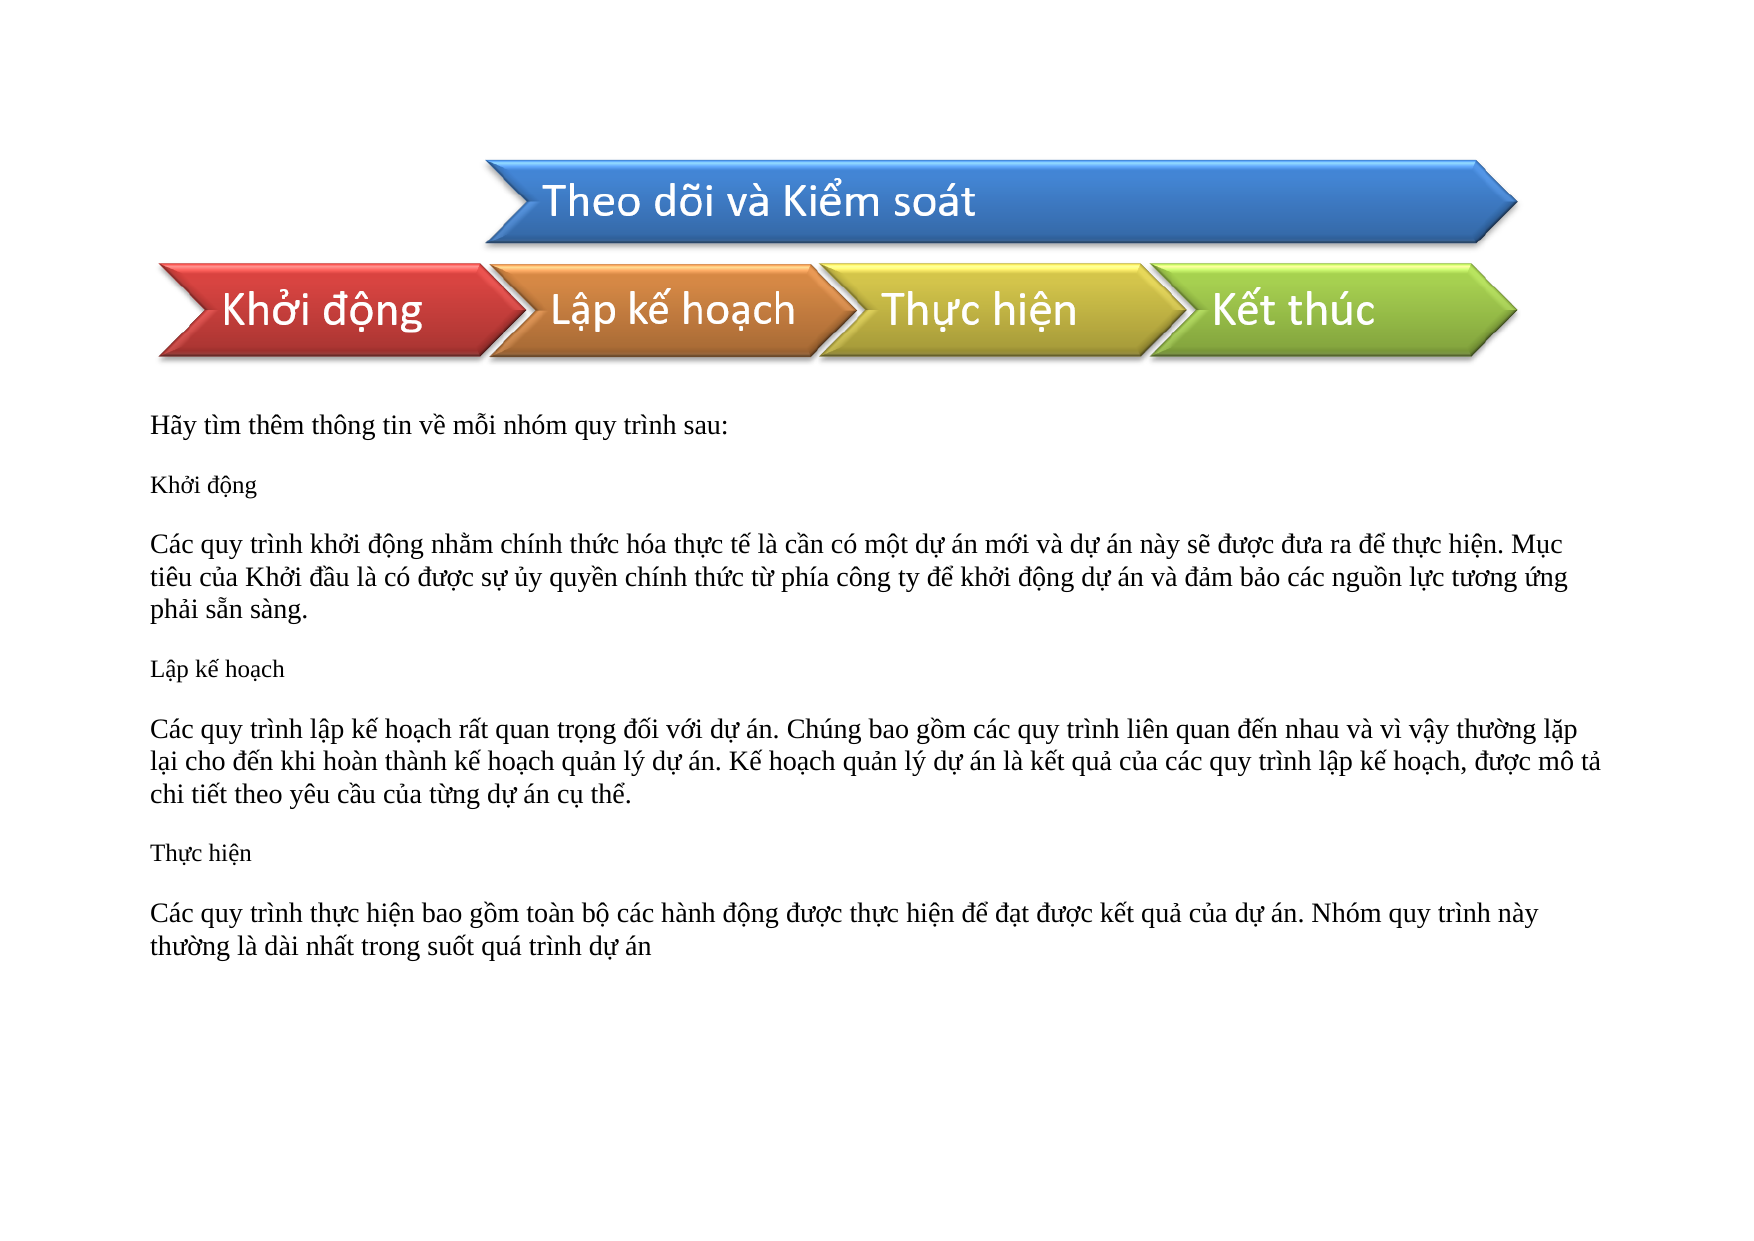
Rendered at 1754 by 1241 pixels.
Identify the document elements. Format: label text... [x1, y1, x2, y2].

text Các quy trình thực hiện bao gồm toàn bộ các hành động được thực hiện để đạt được kết quả của dự án. Nhóm quy trình này thường là dài nhất trong suốt quá trình dự án [150, 896, 1604, 961]
text Các quy trình lập kế hoạch rất quan trọng đối với dự án. Chúng bao gồm các quy trình liên quan đến nhau và vì vậy thường lặp lại cho đến khi hoàn thành kế hoạch quản lý dự án. Kế hoạch quản lý dự án là kết quả của các quy trình lập kế hoạch, được mô tả chi tiết theo yêu cầu của từng dự án cụ thể. [150, 712, 1604, 809]
subtitle Khởi động [150, 470, 1604, 498]
subtitle Lập kế hoạch [150, 654, 1604, 683]
picture [150, 150, 1525, 379]
text Hãy tìm thêm thông tin về mỗi nhóm quy trình sau: [150, 408, 1604, 441]
subtitle Thực hiện [150, 838, 1604, 867]
text Các quy trình khởi động nhằm chính thức hóa thực tế là cần có một dự án mới và dự án này sẽ được đưa ra để thực hiện. Mục tiêu của Khởi đầu là có được sự ủy quyền chính thức từ phía công ty để khởi động dự án và đảm bảo các nguồn lực tương ứng phải sẵn sàng. [150, 528, 1604, 625]
